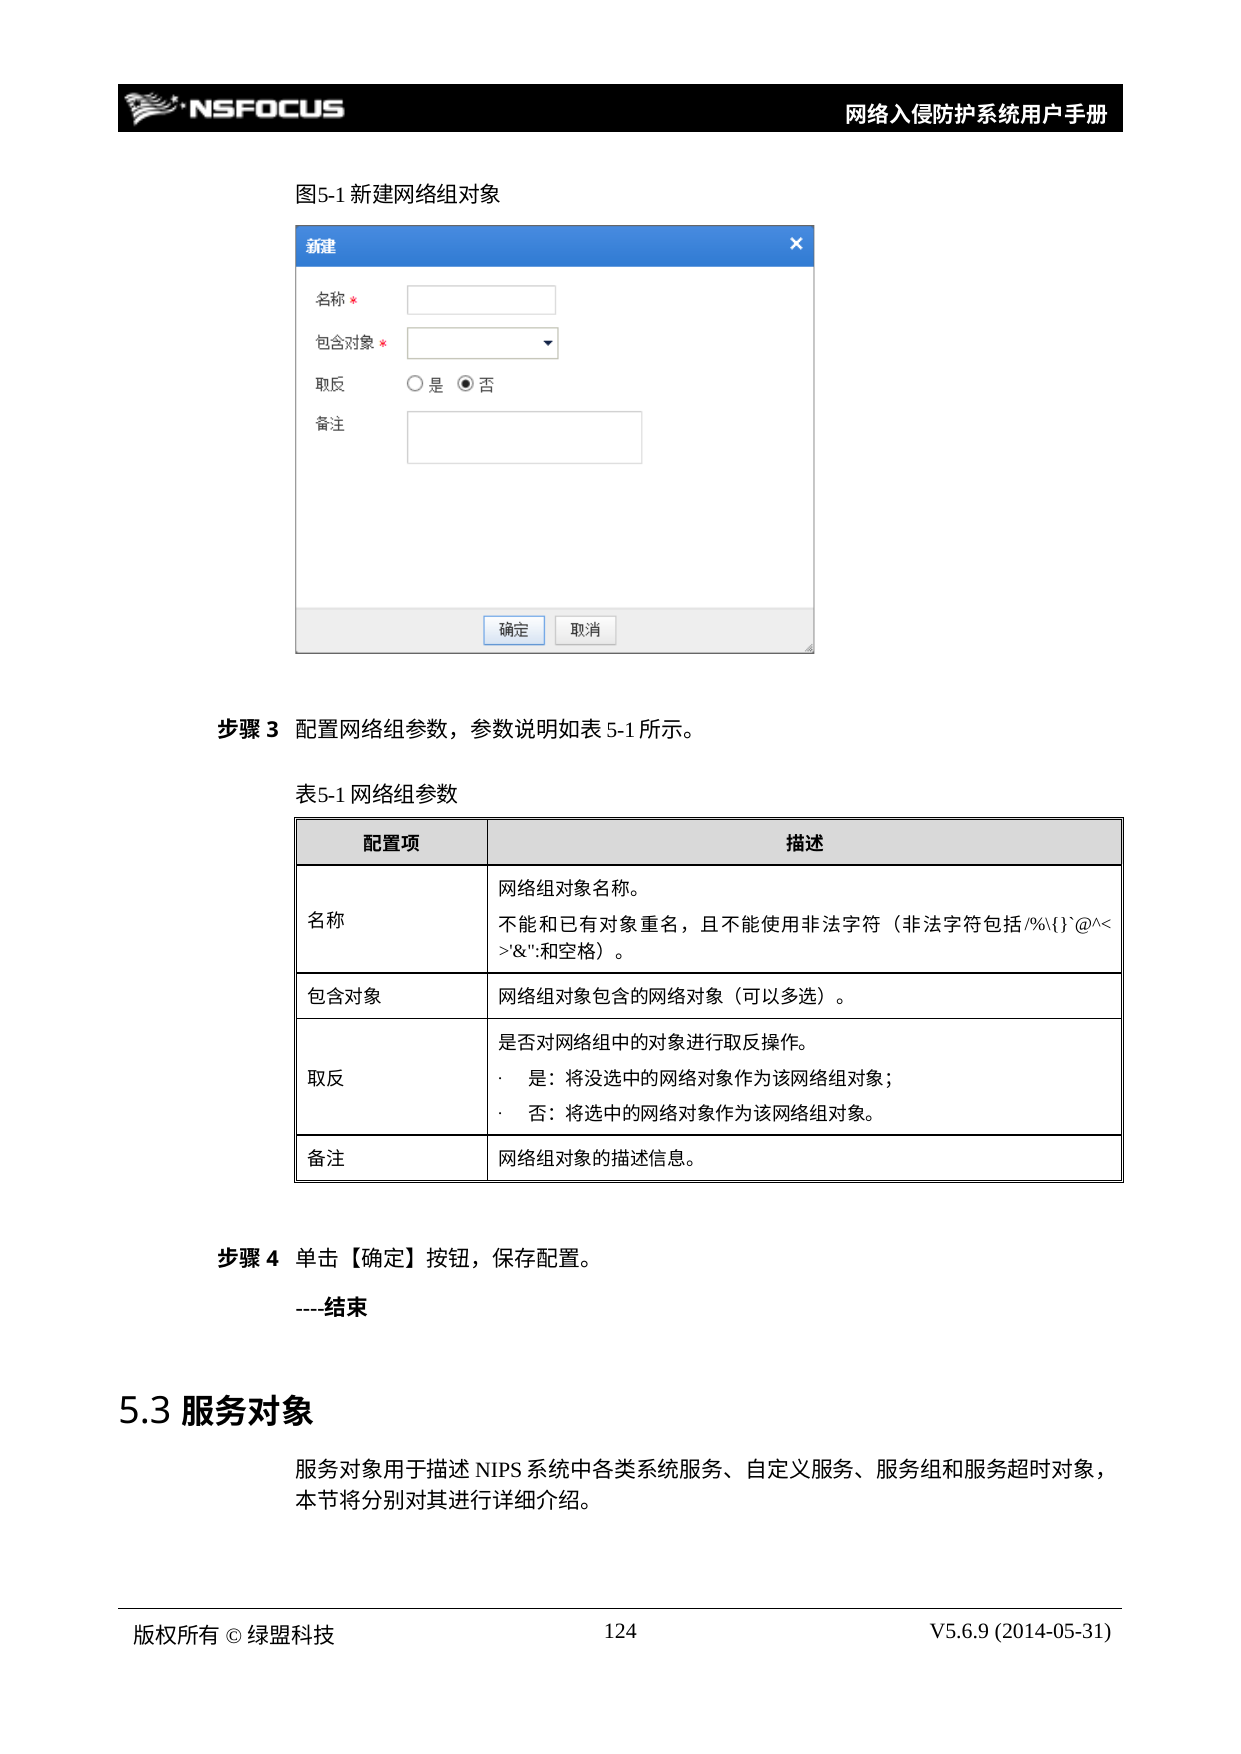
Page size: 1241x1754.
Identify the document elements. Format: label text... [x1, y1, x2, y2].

picture [118, 84, 1123, 132]
text 单击【确定】按钮，保存配置。 [279, 1241, 1122, 1273]
text 配置网络组参数，参数说明如表5-14所示。 [279, 712, 1122, 744]
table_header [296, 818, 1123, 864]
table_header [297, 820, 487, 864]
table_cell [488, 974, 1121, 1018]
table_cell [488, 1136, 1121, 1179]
text 新建网络组对象 [295, 177, 1122, 209]
picture [295, 225, 815, 654]
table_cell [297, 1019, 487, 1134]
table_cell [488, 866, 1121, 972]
text 网络组参数 [295, 777, 1122, 809]
text ----结束 [295, 1290, 1122, 1321]
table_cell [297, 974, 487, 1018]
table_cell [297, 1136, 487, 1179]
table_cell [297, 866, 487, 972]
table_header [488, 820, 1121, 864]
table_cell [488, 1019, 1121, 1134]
text 服务对象用于描述NIPS系统中各类系统服务、自定义服务、服务组和服务超时对象，本节将分别对其进行详细介绍。 [295, 1452, 1122, 1515]
subtitle 服务对象 [118, 1384, 1122, 1435]
